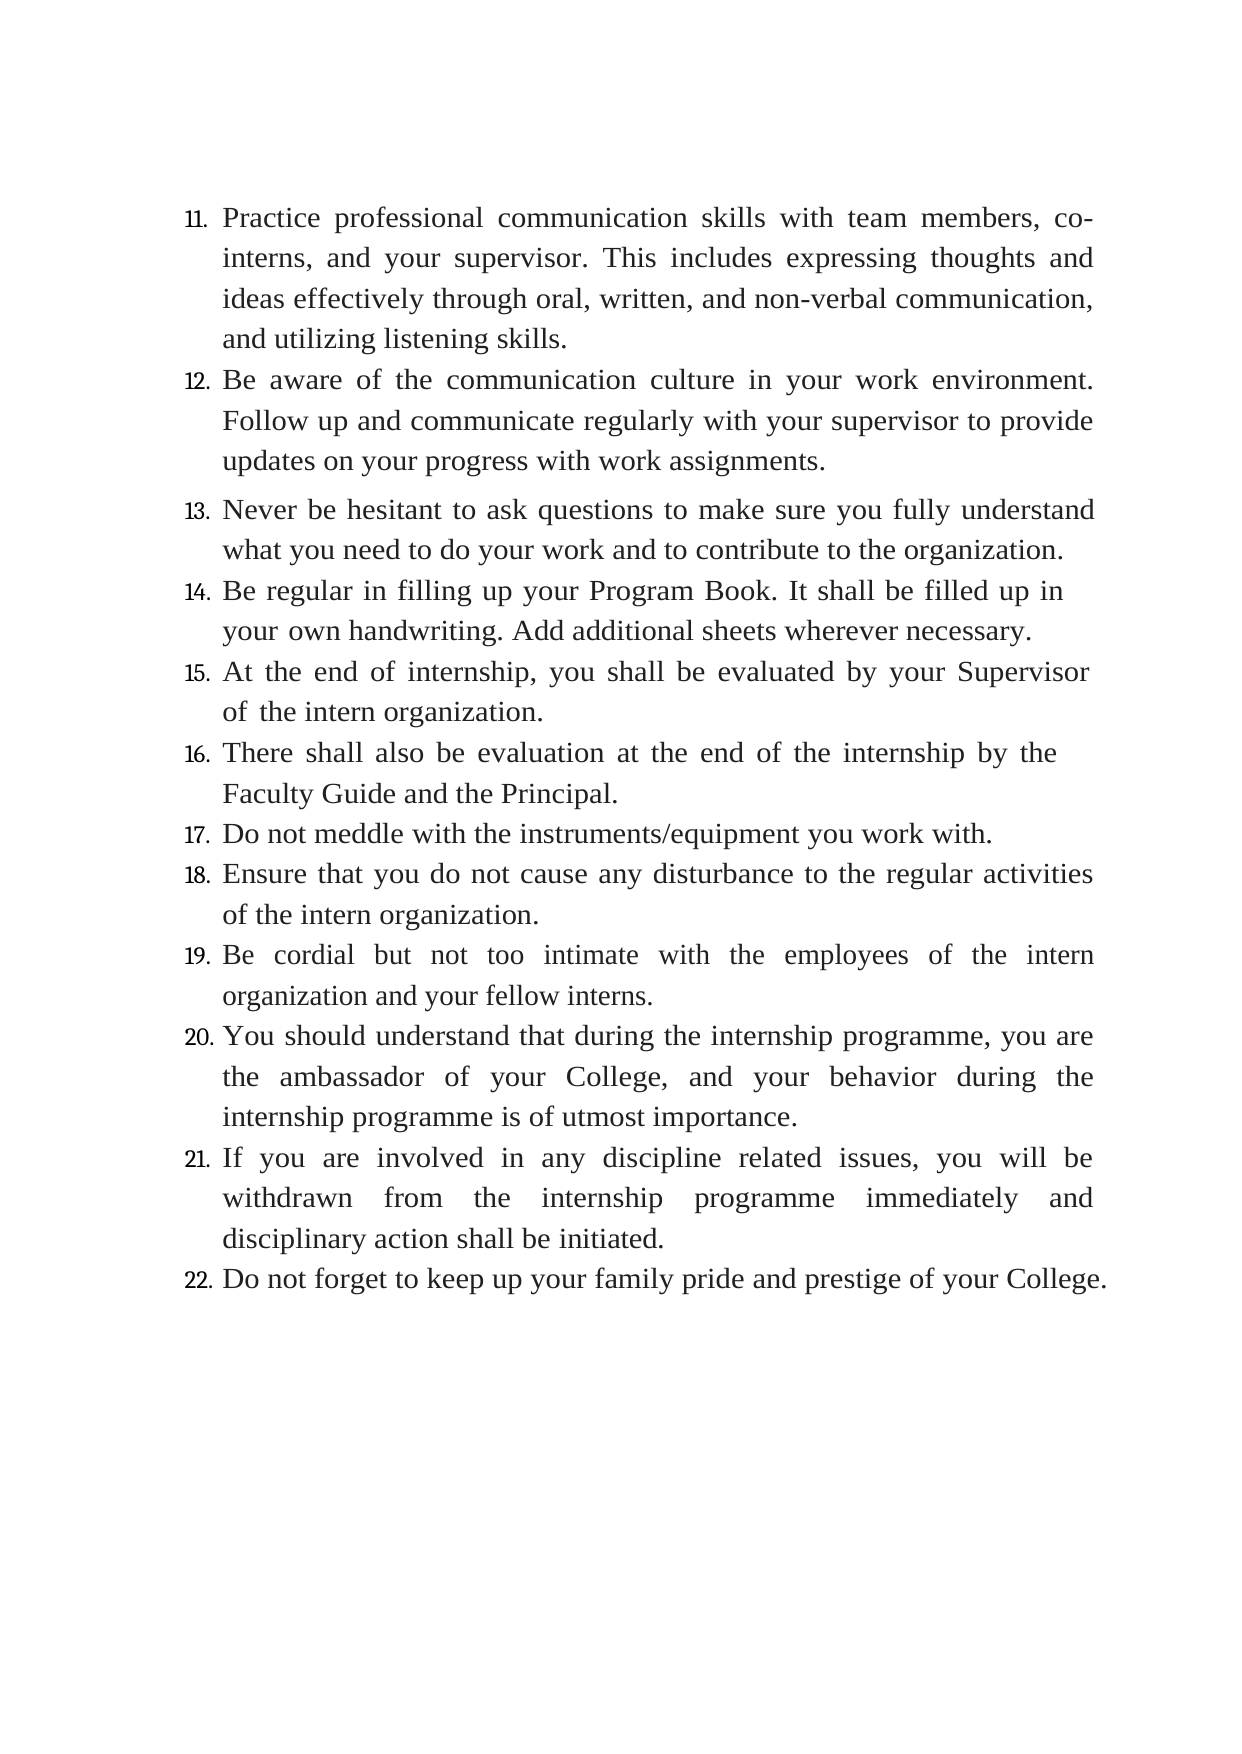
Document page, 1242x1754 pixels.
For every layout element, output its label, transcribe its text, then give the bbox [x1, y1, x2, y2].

list Practice professional communication skills with team members, co-interns, and your supervisor. This includes expressing thoughts and ideas effectively through oral, written, and non-verbal communication, and utilizing listening skills. [184, 200, 1095, 355]
list Do not forget to keep up your family pride and prestige of your College. [184, 1262, 1112, 1295]
list Be regular in filling up your Program Book. It shall be filled up in your own handwriting. Add additional sheets wherever necessary. [184, 573, 1095, 647]
list You should understand that during the internship programme, you are the ambassador of your College, and your behavior during the internship programme is of utmost importance. [184, 1018, 1095, 1133]
list Be aware of the communication culture in your work environment. Follow up and communicate regularly with your supervisor to provide updates on your progress with work assignments. [184, 362, 1095, 477]
list At the end of internship, you shall be evaluated by your Supervisor of the intern organization. [184, 654, 1095, 728]
list If you are involved in any discipline related issues, you will be withdrawn from the internship programme immediately and disciplinary action shall be initiated. [184, 1140, 1094, 1255]
list Do not meddle with the instruments/equipment you work with. [184, 816, 1112, 850]
list Be cordial but not too intimate with the employees of the intern organization and your fellow interns. [184, 937, 1095, 1012]
list There shall also be evaluation at the end of the internship by the Faculty Guide and the Principal. [184, 735, 1095, 809]
list Ensure that you do not cause any disturbance to the regular activities of the intern organization. [184, 856, 1095, 931]
list Never be hesitant to ask questions to make sure you fully understand what you need to do your work and to contribute to the organization. [184, 492, 1095, 566]
